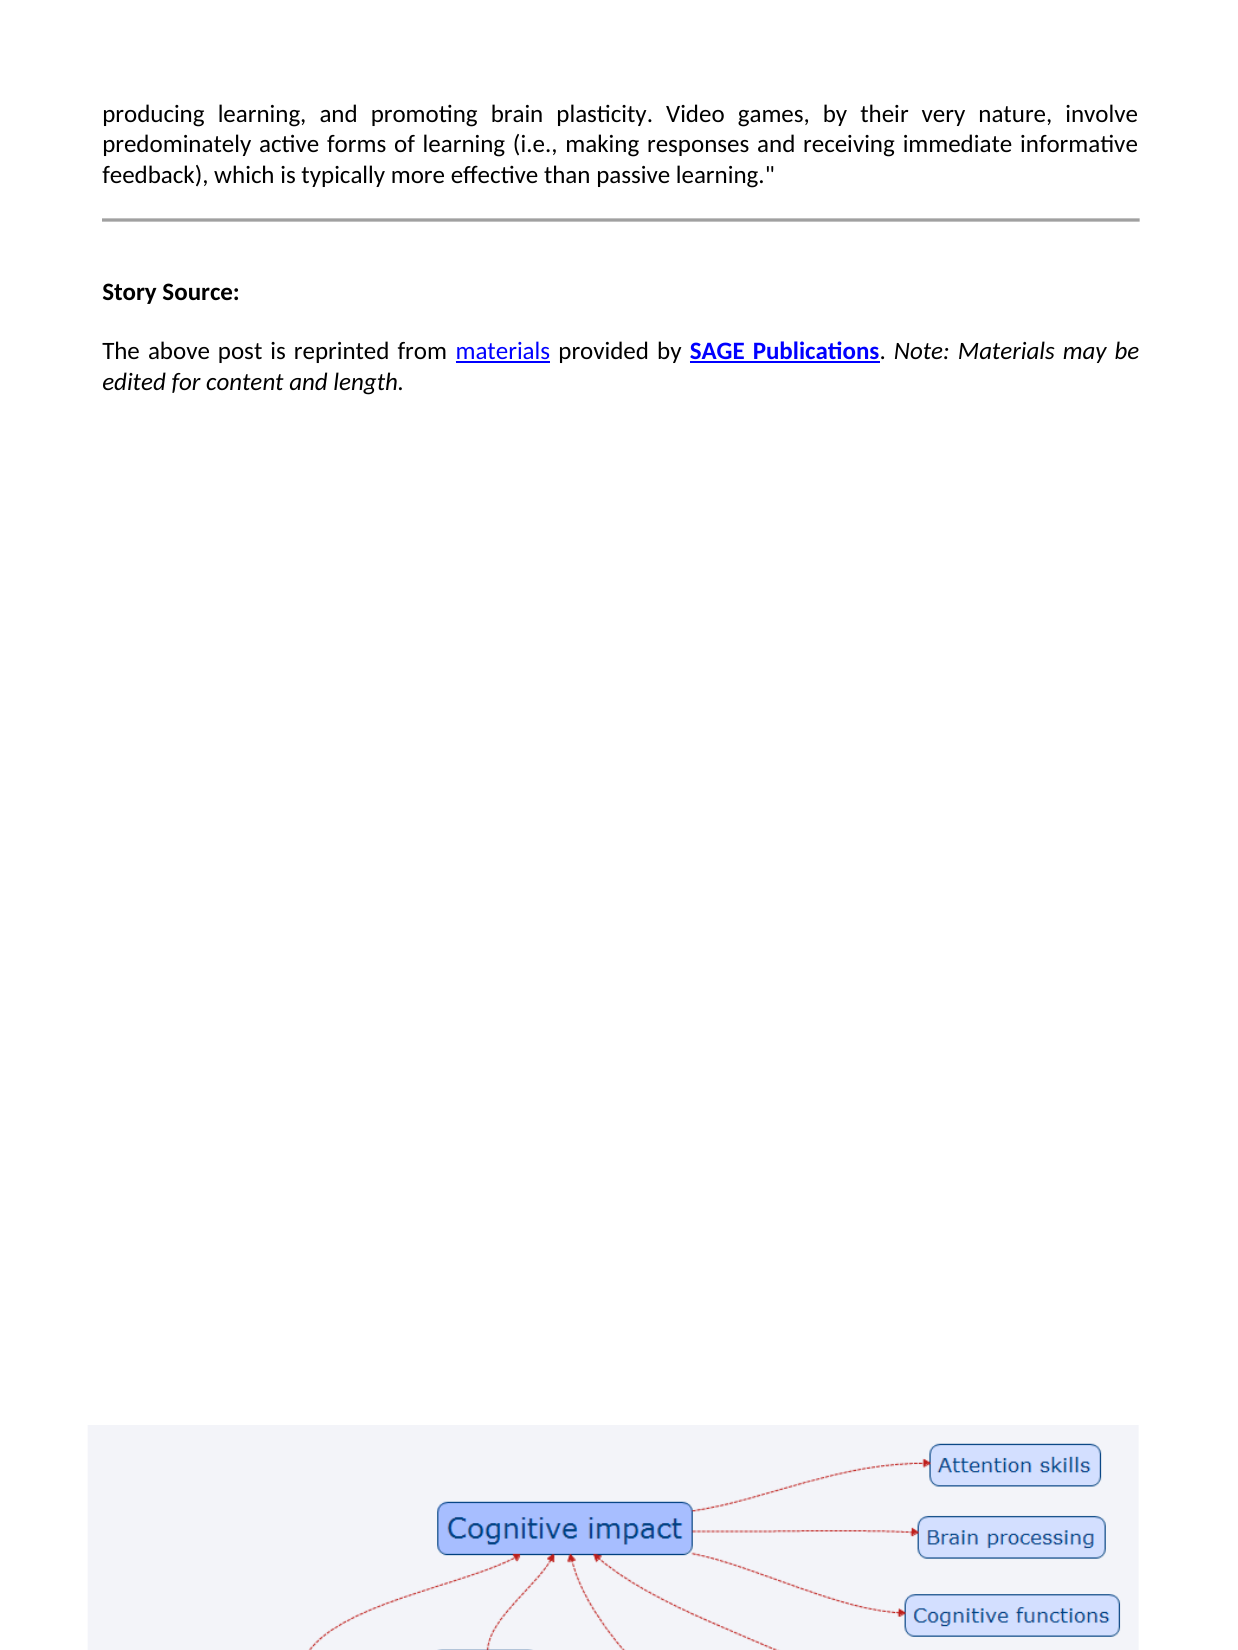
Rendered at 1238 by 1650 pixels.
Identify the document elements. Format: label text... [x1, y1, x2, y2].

text Story Source: [102, 276, 1139, 306]
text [102, 98, 1139, 189]
picture [87, 1425, 1139, 1650]
text The above post is reprinted from materials provided by SAGE Publications. Note: Materials may be edited for content and length. [102, 335, 1139, 396]
